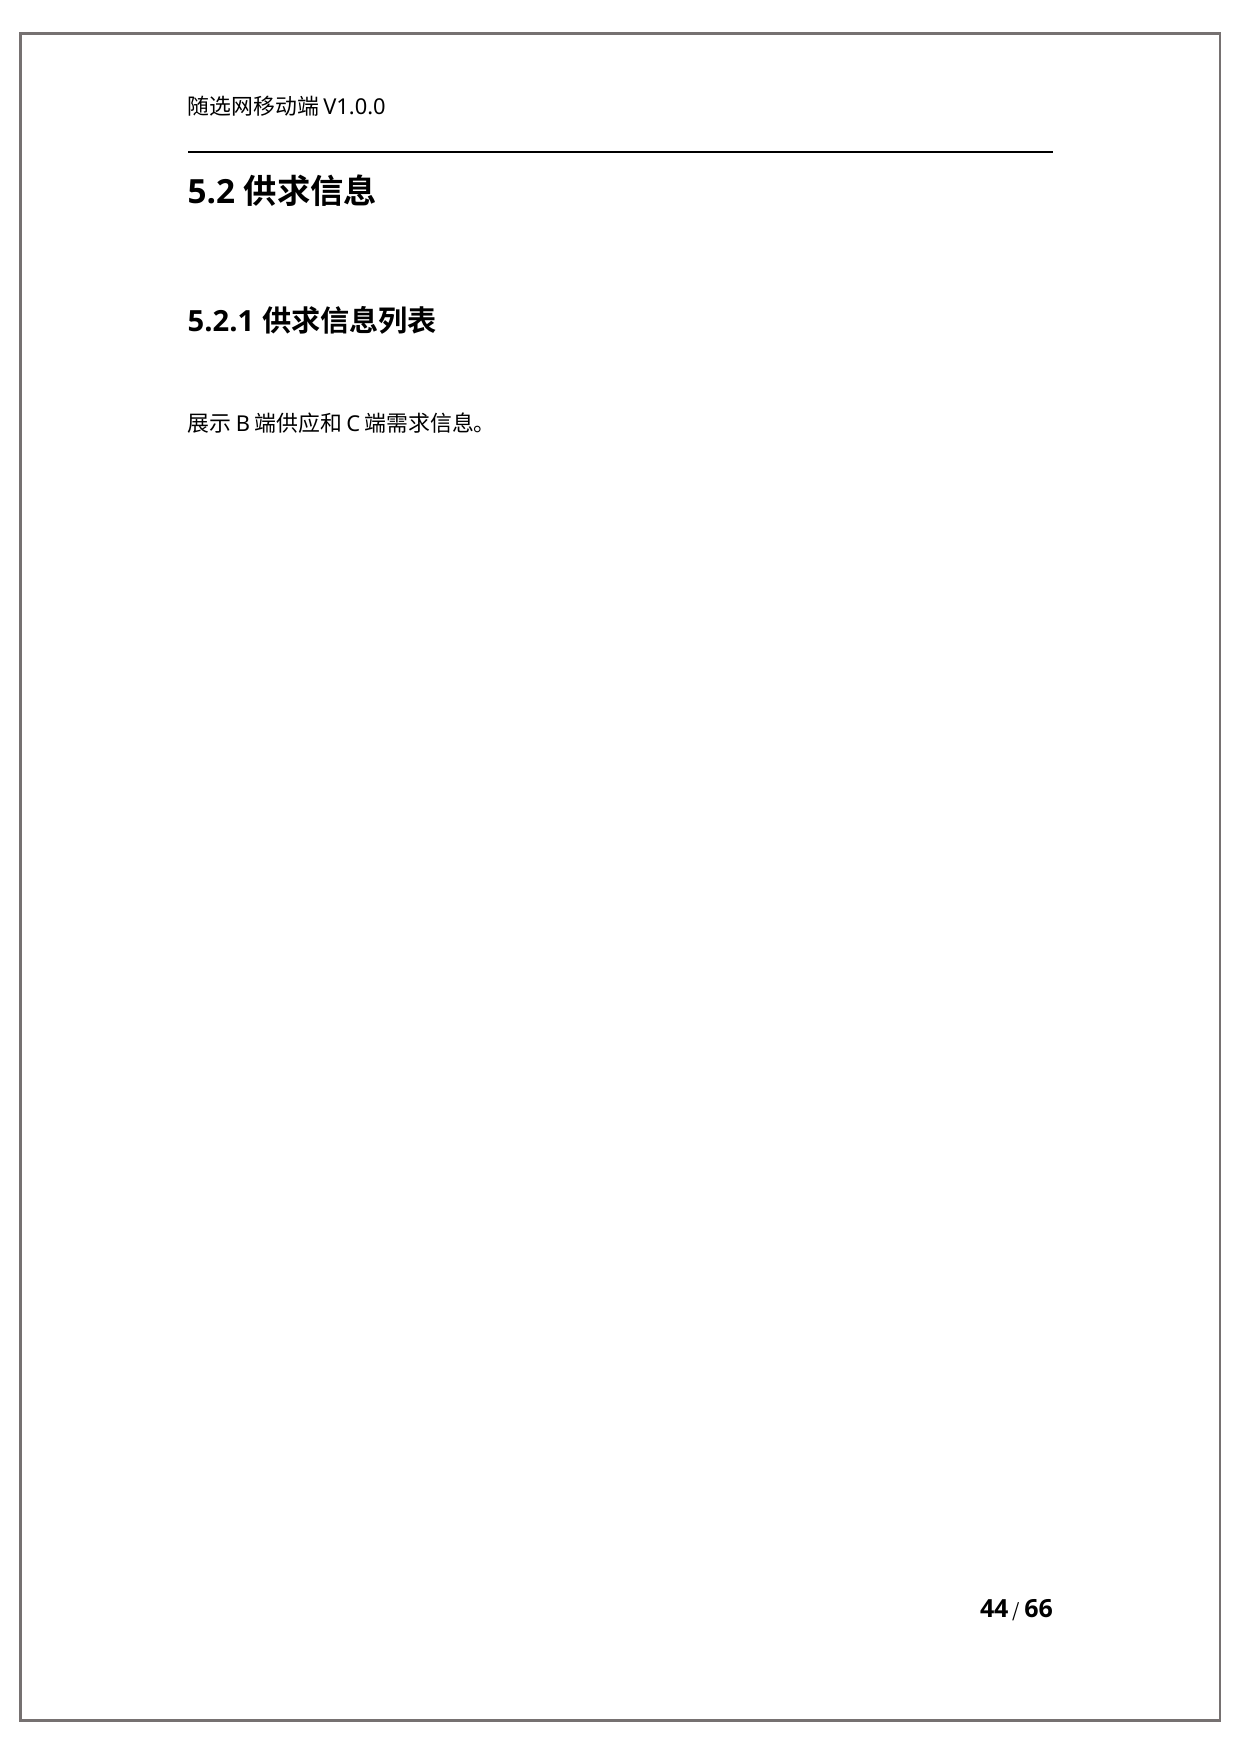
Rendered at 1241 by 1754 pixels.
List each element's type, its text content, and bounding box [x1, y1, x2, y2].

subtitle 5.2.1 供求信息列表 [187, 286, 1053, 351]
subtitle 5.2 供求信息 [187, 157, 1053, 222]
text 展示B端供应和C端需求信息。 [187, 405, 1053, 438]
